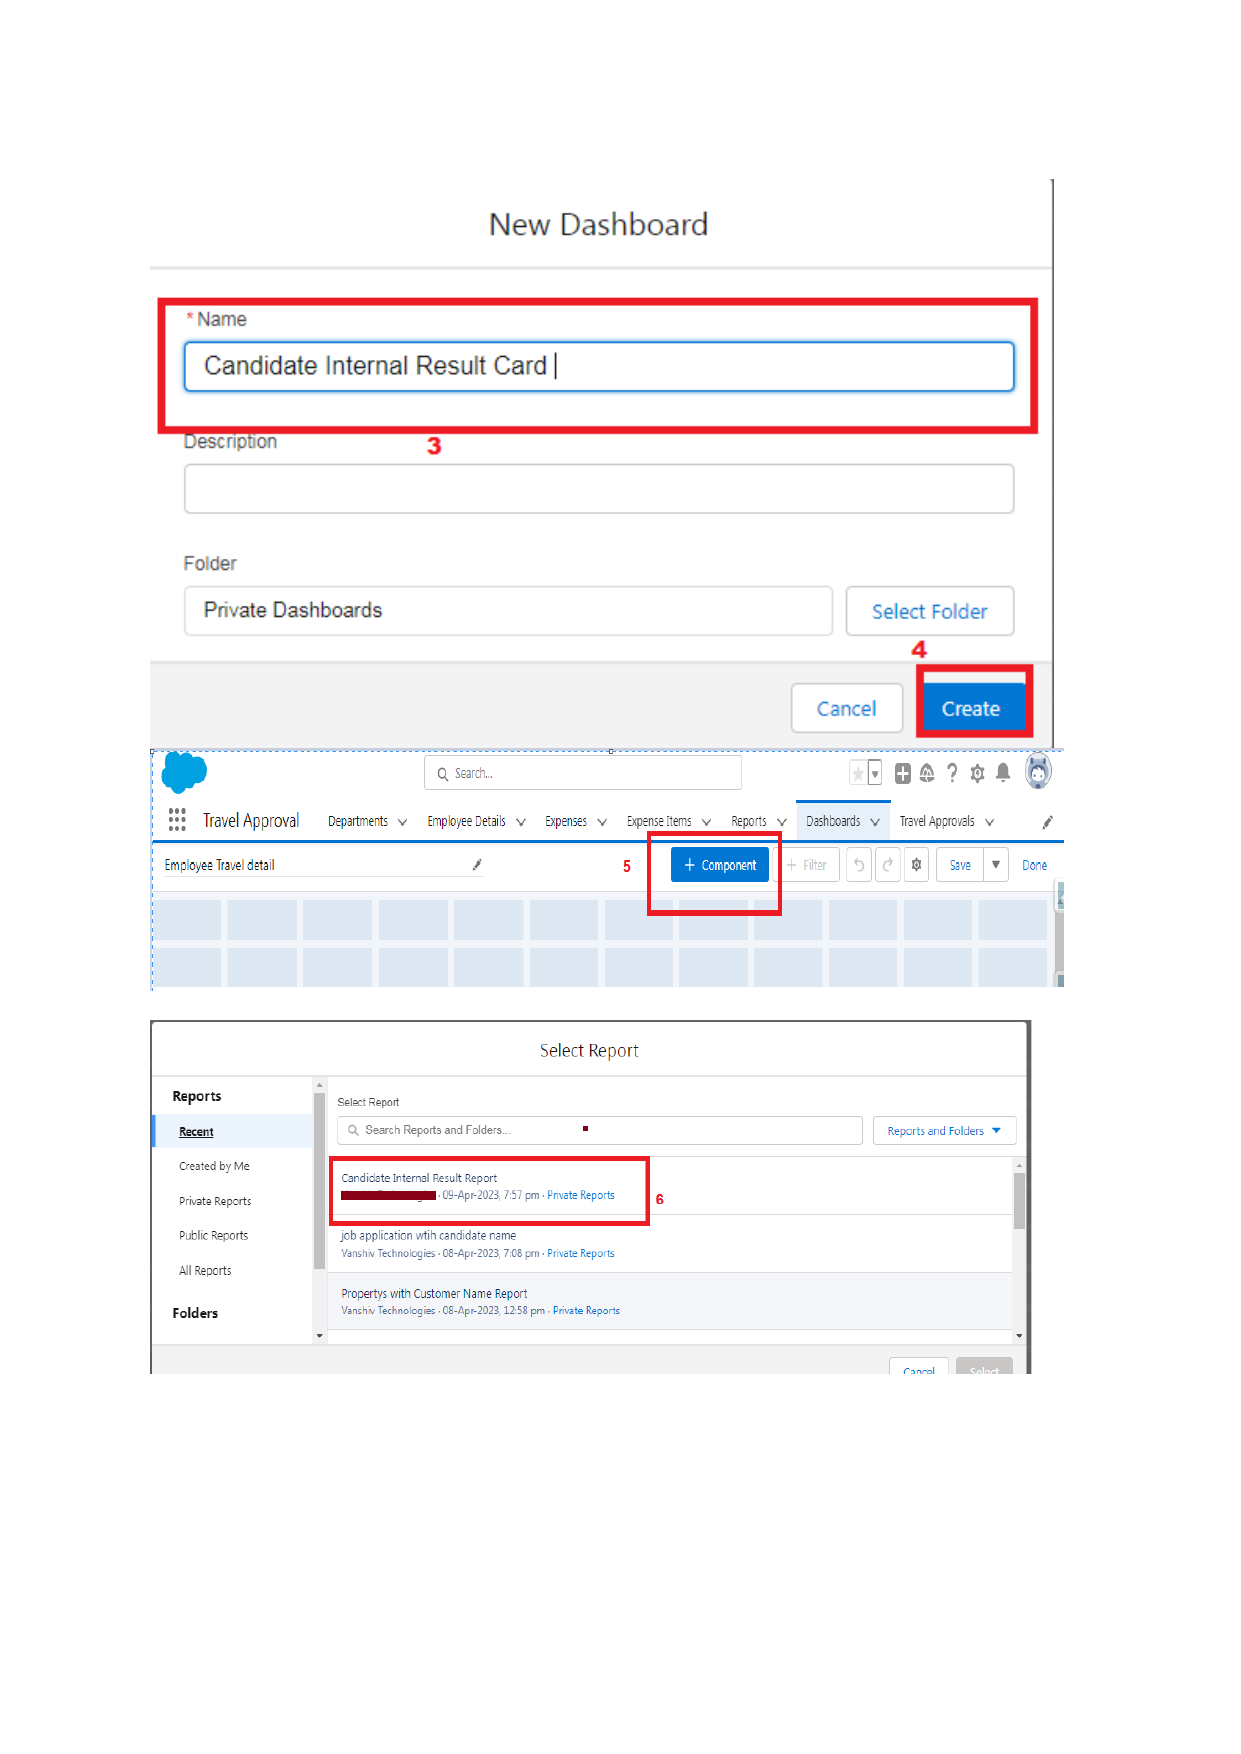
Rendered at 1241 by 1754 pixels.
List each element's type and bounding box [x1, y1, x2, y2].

picture [150, 1020, 1032, 1374]
picture [150, 179, 1064, 991]
